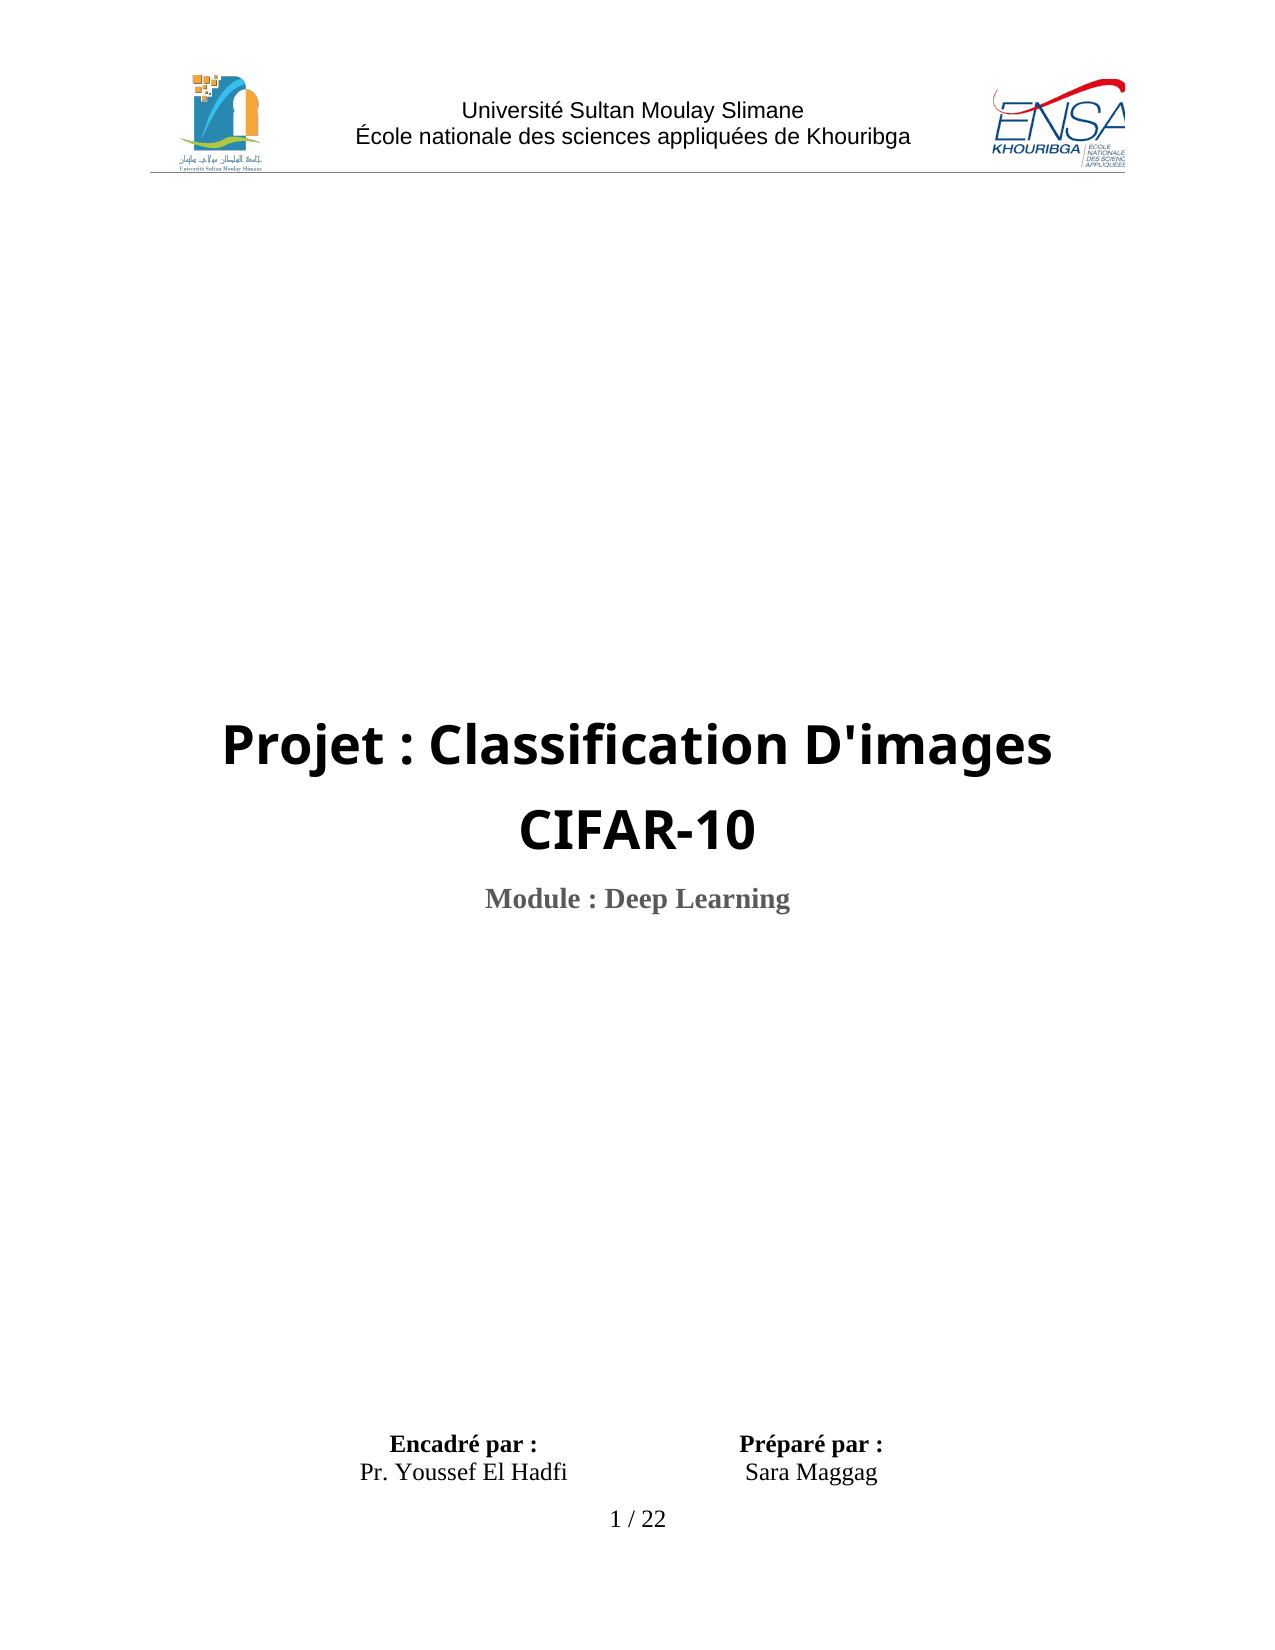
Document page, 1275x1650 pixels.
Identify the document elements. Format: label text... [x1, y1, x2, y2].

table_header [638, 1429, 985, 1486]
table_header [290, 1429, 637, 1486]
title Projet : Classification D'images CIFAR-10 [150, 706, 1125, 866]
subtitle Module : Deep Learning [150, 881, 1125, 915]
